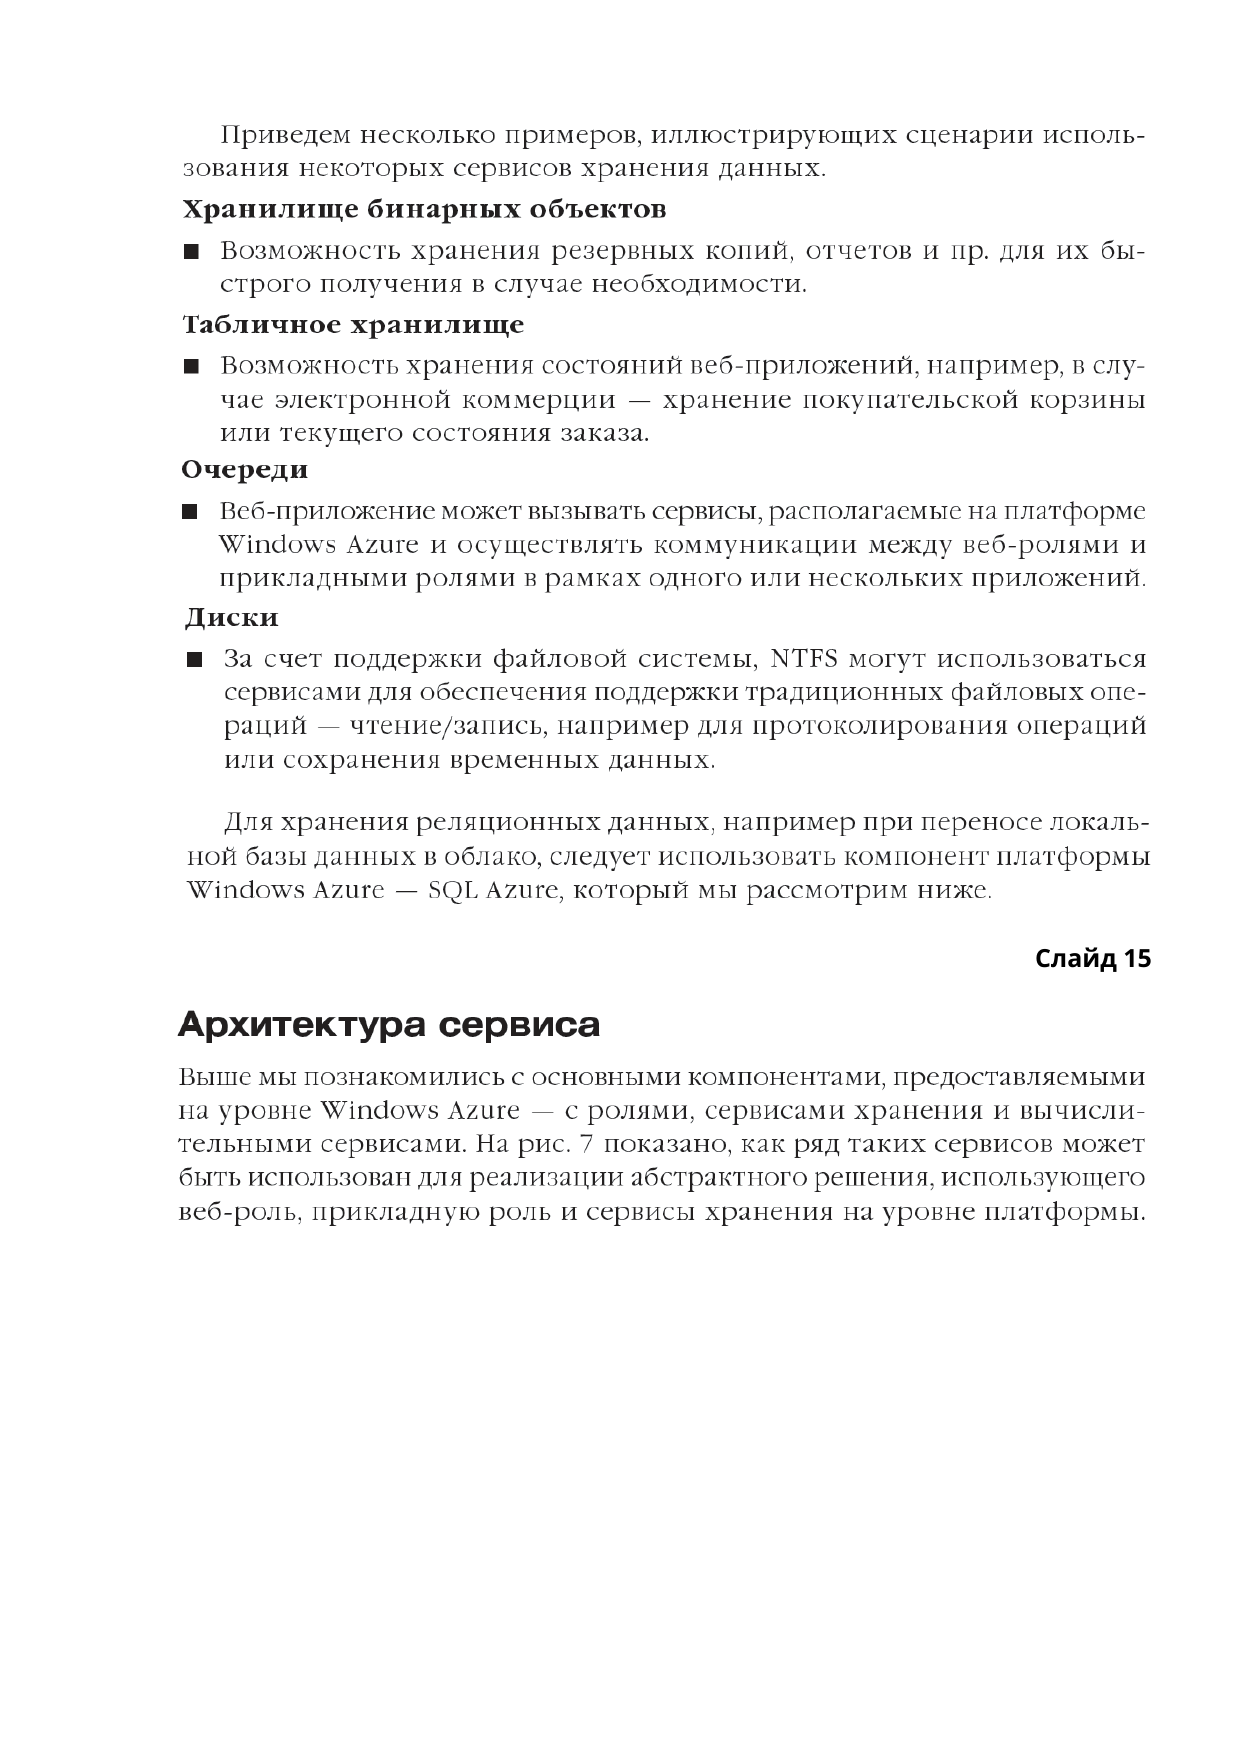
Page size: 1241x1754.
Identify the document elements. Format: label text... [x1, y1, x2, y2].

picture [177, 1003, 1152, 1237]
picture [177, 805, 1152, 913]
text Слайд 15 [177, 941, 1152, 975]
picture [177, 118, 1152, 777]
